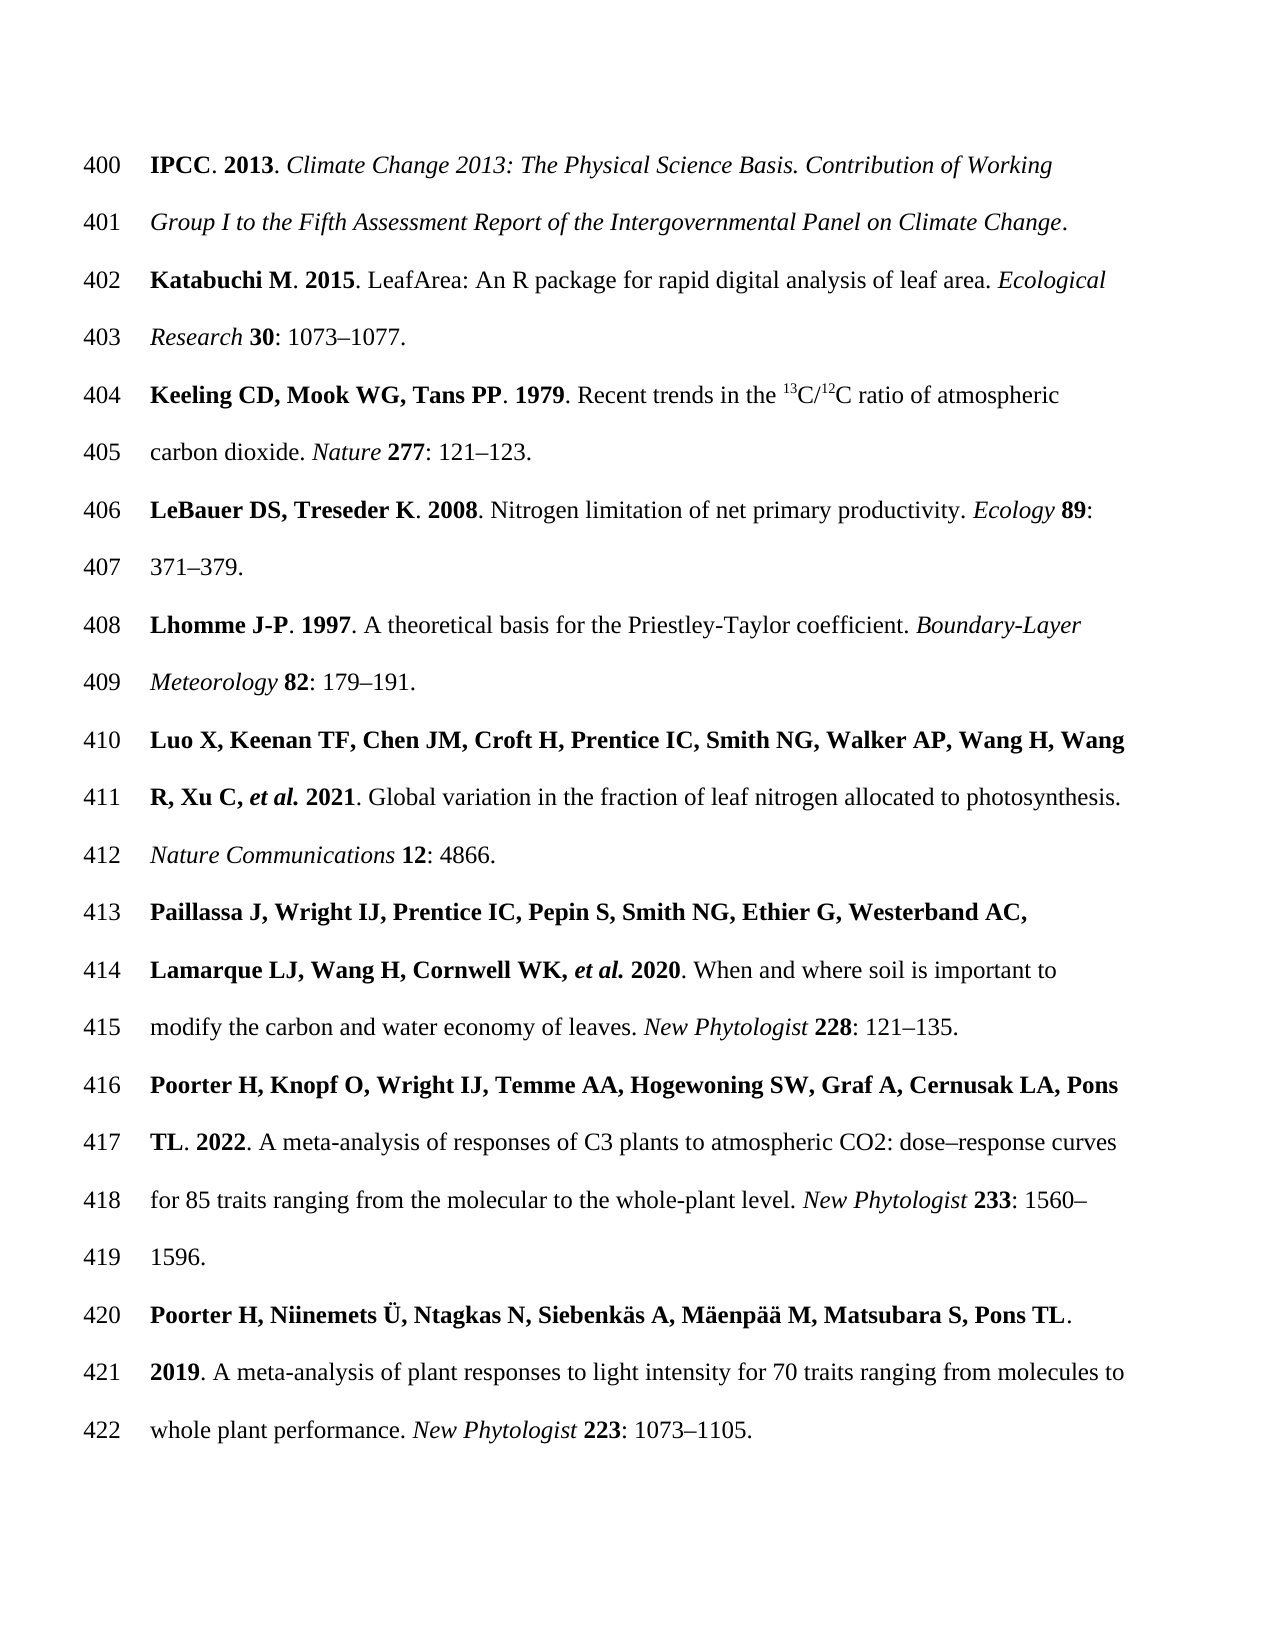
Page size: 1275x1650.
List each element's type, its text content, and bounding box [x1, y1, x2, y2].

text Lhomme J-P. 1997. A theoretical basis for the Priestley-Taylor coefficient. Boundary-Layer Meteorology 82: 179–191. [150, 610, 1125, 696]
text Keeling CD, Mook WG, Tans PP. 1979. Recent trends in the 13C/12C ratio of atmospheric carbon dioxide. Nature 277: 121–123. [150, 380, 1125, 466]
text Paillassa J, Wright IJ, Prentice IC, Pepin S, Smith NG, Ethier G, Westerband AC, Lamarque LJ, Wang H, Cornwell WK, et al. 2020. When and where soil is important to modify the carbon and water economy of leaves. New Phytologist 228: 121–135. [150, 897, 1125, 1041]
text Luo X, Keenan TF, Chen JM, Croft H, Prentice IC, Smith NG, Walker AP, Wang H, Wang R, Xu C, et al. 2021. Global variation in the fraction of leaf nitrogen allocated to photosynthesis. Nature Communications 12: 4866. [150, 725, 1125, 869]
text Poorter H, Knopf O, Wright IJ, Temme AA, Hogewoning SW, Graf A, Cernusak LA, Pons TL. 2022. A meta-analysis of responses of C3 plants to atmospheric CO2: dose–response curves for 85 traits ranging from the molecular to the whole-plant level. New Phytologist 233: 1560–1596. [150, 1070, 1125, 1271]
text LeBauer DS, Treseder K. 2008. Nitrogen limitation of net primary productivity. Ecology 89: 371–379. [150, 495, 1125, 581]
text Poorter H, Niinemets Ü, Ntagkas N, Siebenkäs A, Mäenpää M, Matsubara S, Pons TL. 2019. A meta-analysis of plant responses to light intensity for 70 traits ranging from molecules to whole plant performance. New Phytologist 223: 1073–1105. [150, 1300, 1125, 1444]
text IPCC. 2013. Climate Change 2013: The Physical Science Basis. Contribution of Working Group I to the Fifth Assessment Report of the Intergovernmental Panel on Climate Change. [150, 150, 1125, 236]
text Katabuchi M. 2015. LeafArea: An R package for rapid digital analysis of leaf area. Ecological Research 30: 1073–1077. [150, 265, 1125, 351]
